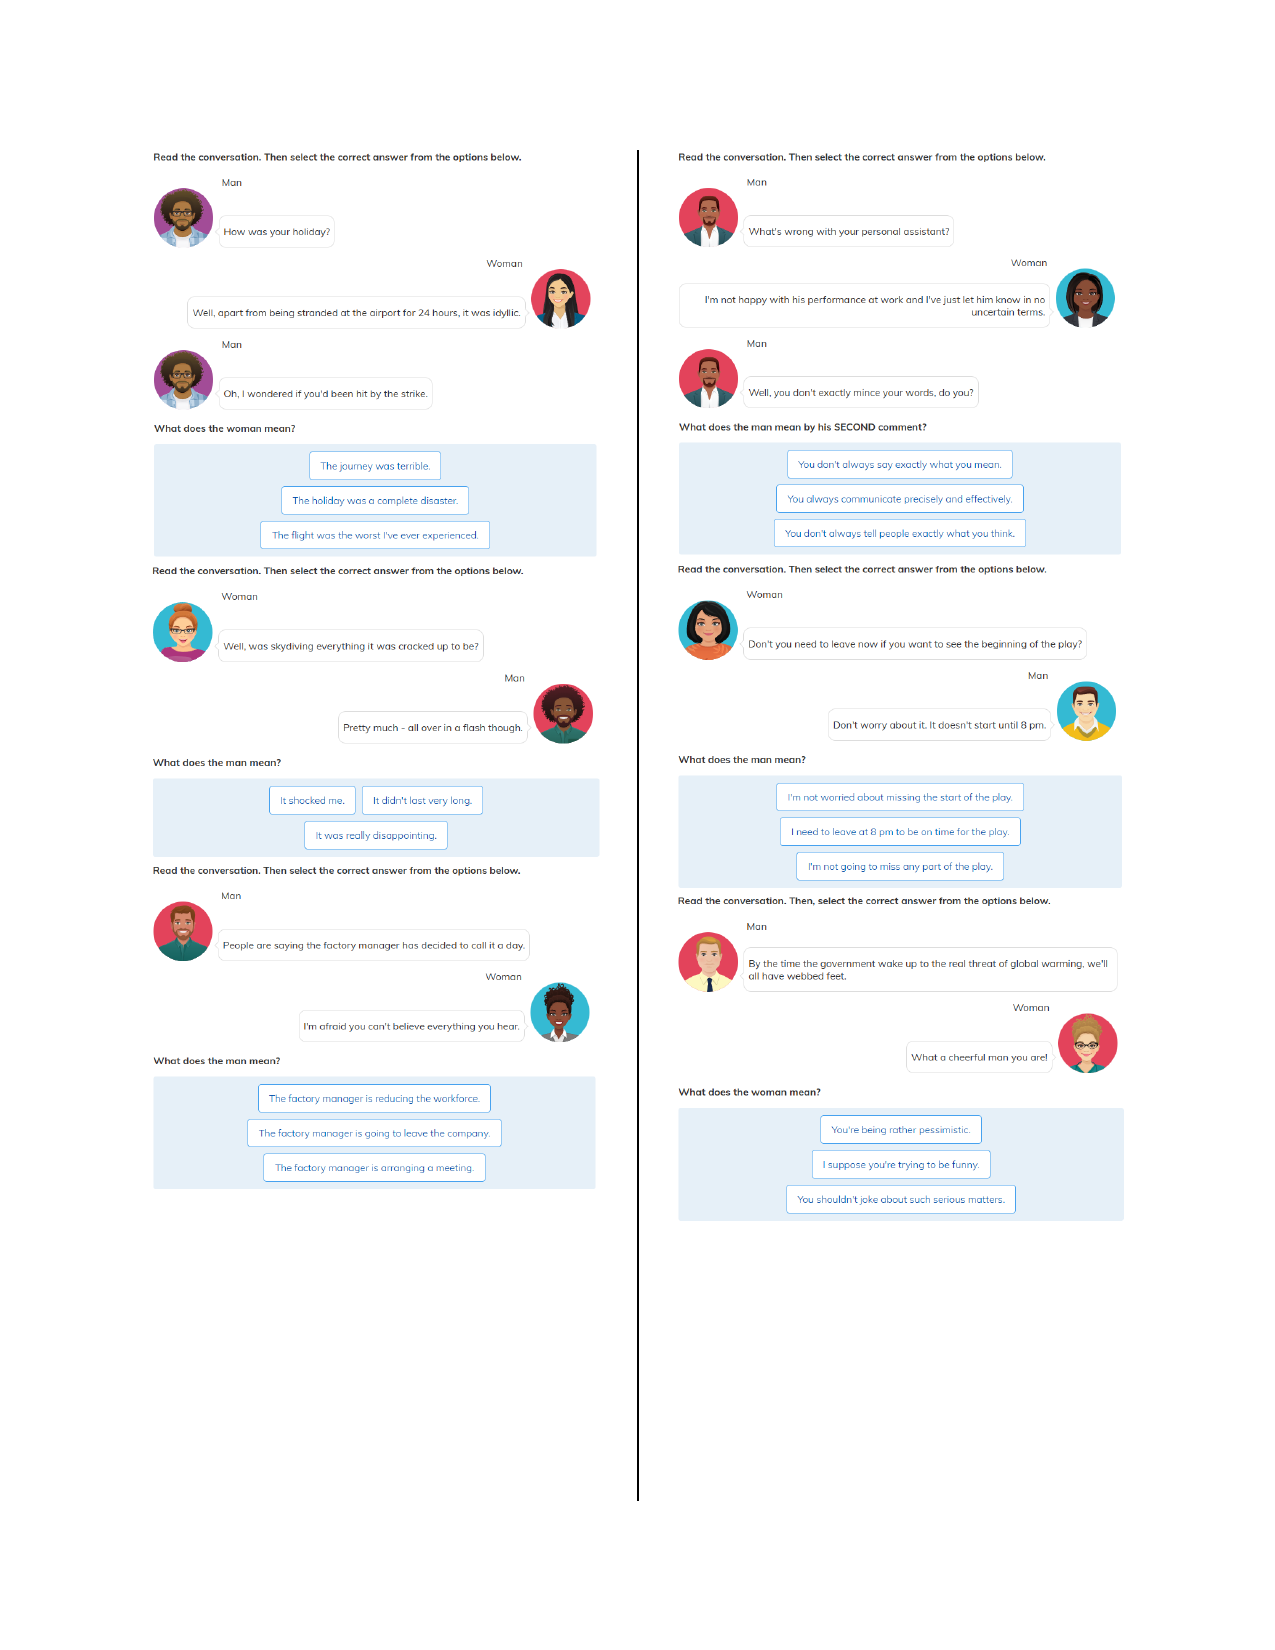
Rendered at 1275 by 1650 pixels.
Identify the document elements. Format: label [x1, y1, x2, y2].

picture [675, 563, 1125, 890]
picture [150, 564, 600, 859]
picture [675, 150, 1125, 558]
picture [150, 150, 600, 560]
picture [675, 894, 1125, 1223]
picture [150, 863, 599, 1192]
